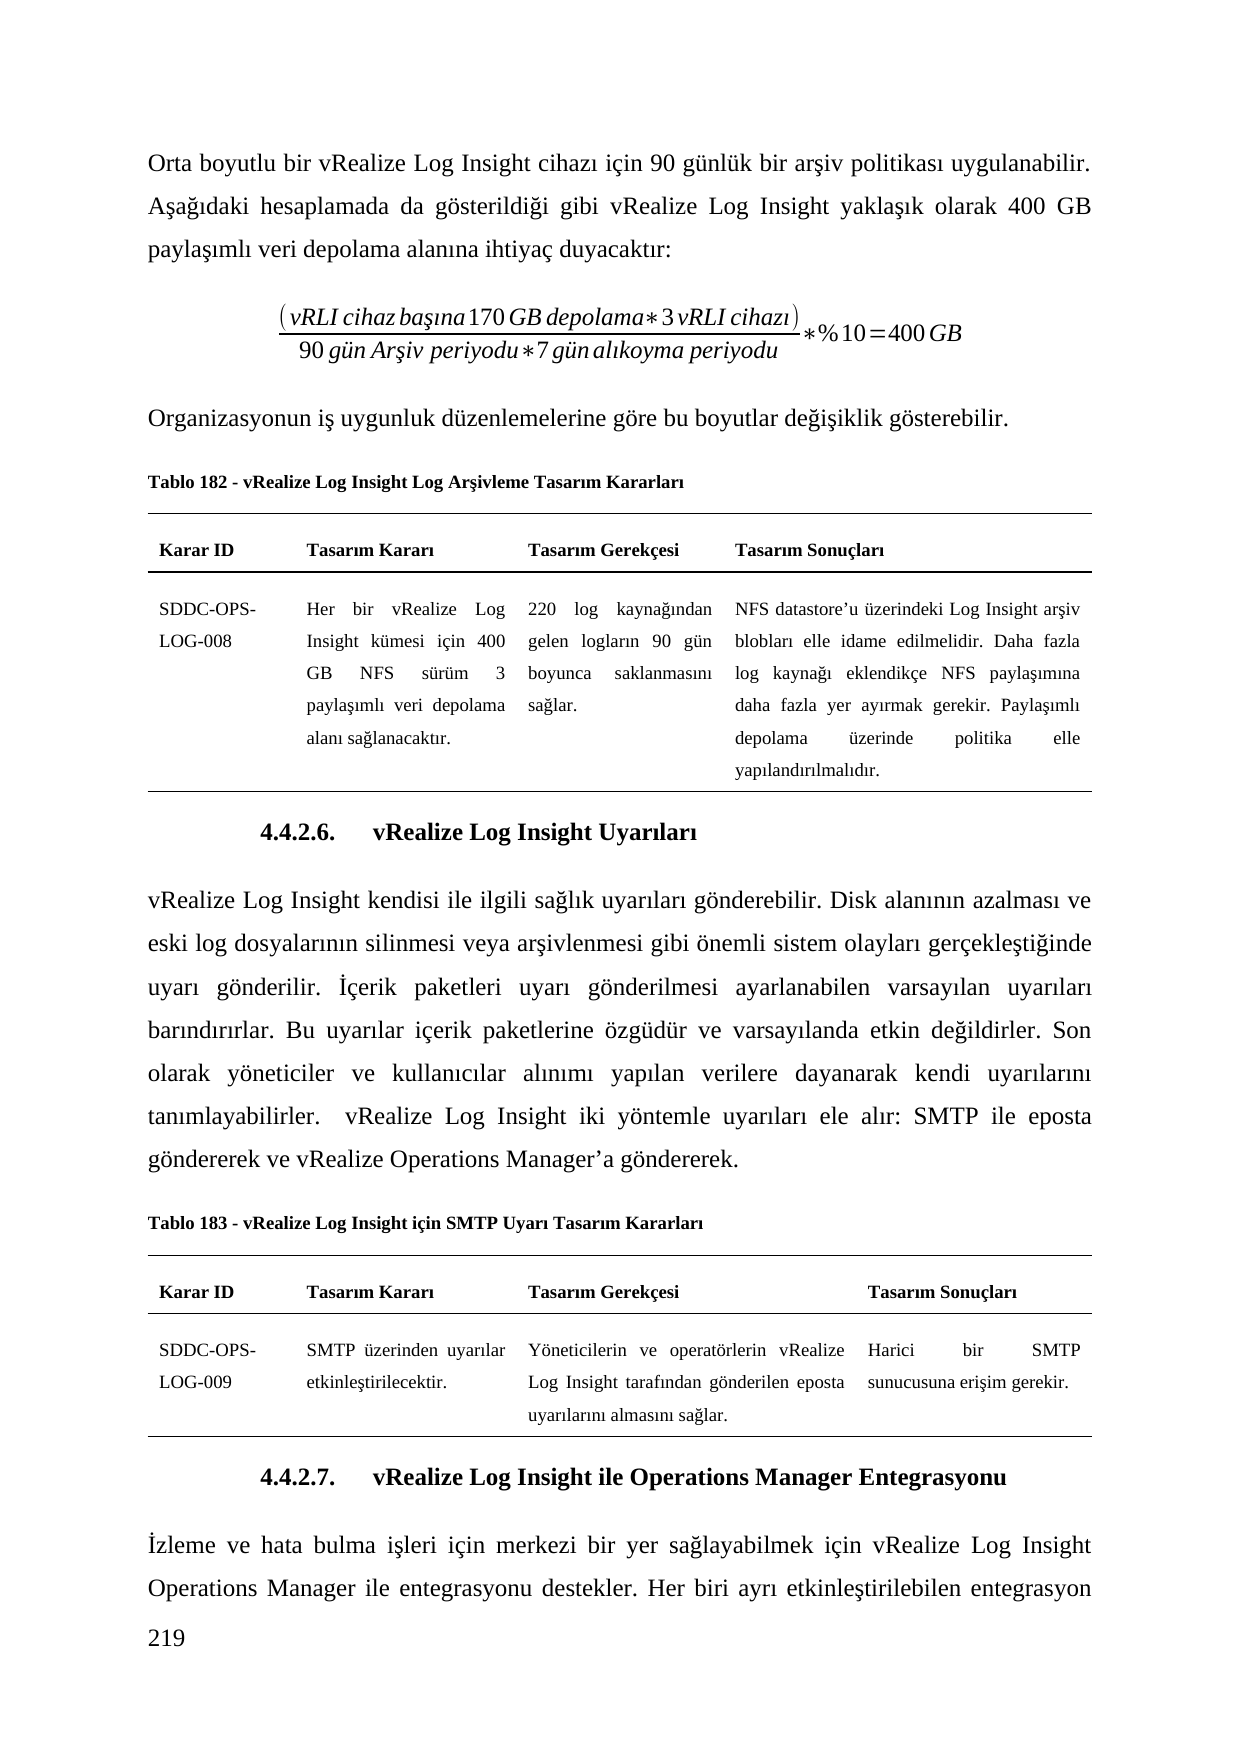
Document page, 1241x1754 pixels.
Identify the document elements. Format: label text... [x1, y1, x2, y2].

text Orta boyutlu bir vRealize Log Insight cihazı için 90 günlük bir arşiv politikası uygulanabilir. Aşağıdaki hesaplamada da gösterildiği gibi vRealize Log Insight yaklaşık olarak 400 GB paylaşımlı veri depolama alanına ihtiyaç duyacaktır: [148, 148, 1093, 263]
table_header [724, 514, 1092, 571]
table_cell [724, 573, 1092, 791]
text Tablo 183 - vRealize Log Insight için SMTP Uyarı Tasarım Kararları [148, 1212, 1093, 1234]
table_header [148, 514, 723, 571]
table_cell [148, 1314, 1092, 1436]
text vRealize Log Insight kendisi ile ilgili sağlık uyarıları gönderebilir. Disk alanının azalması ve eski log dosyalarının silinmesi veya arşivlenmesi gibi önemli sistem olayları gerçekleştiğinde uyarı gönderilir. İçerik paketleri uyarı gönderilmesi ayarlanabilen varsayılan uyarıları barındırırlar. Bu uyarılar içerik paketlerine özgüdür ve varsayılanda etkin değildirler. Son olarak yöneticiler ve kullanıcılar alınımı yapılan verilere dayanarak kendi uyarılarını tanımlayabilirler. vRealize Log Insight iki yöntemle uyarıları ele alır: SMTP ile eposta göndererek ve vRealize Operations Manager’a göndererek. [148, 885, 1093, 1173]
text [148, 1530, 1093, 1602]
text Organizasyonun iş uygunluk düzenlemelerine göre bu boyutlar değişiklik gösterebilir. [148, 403, 1093, 431]
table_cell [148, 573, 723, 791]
list vRealize Log Insight ile Operations Manager Entegrasyonu [260, 1462, 1093, 1491]
text Tablo 182 - vRealize Log Insight Log Arşivleme Tasarım Kararları [148, 471, 1093, 492]
list vRealize Log Insight Uyarıları [260, 817, 1093, 846]
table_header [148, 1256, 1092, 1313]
